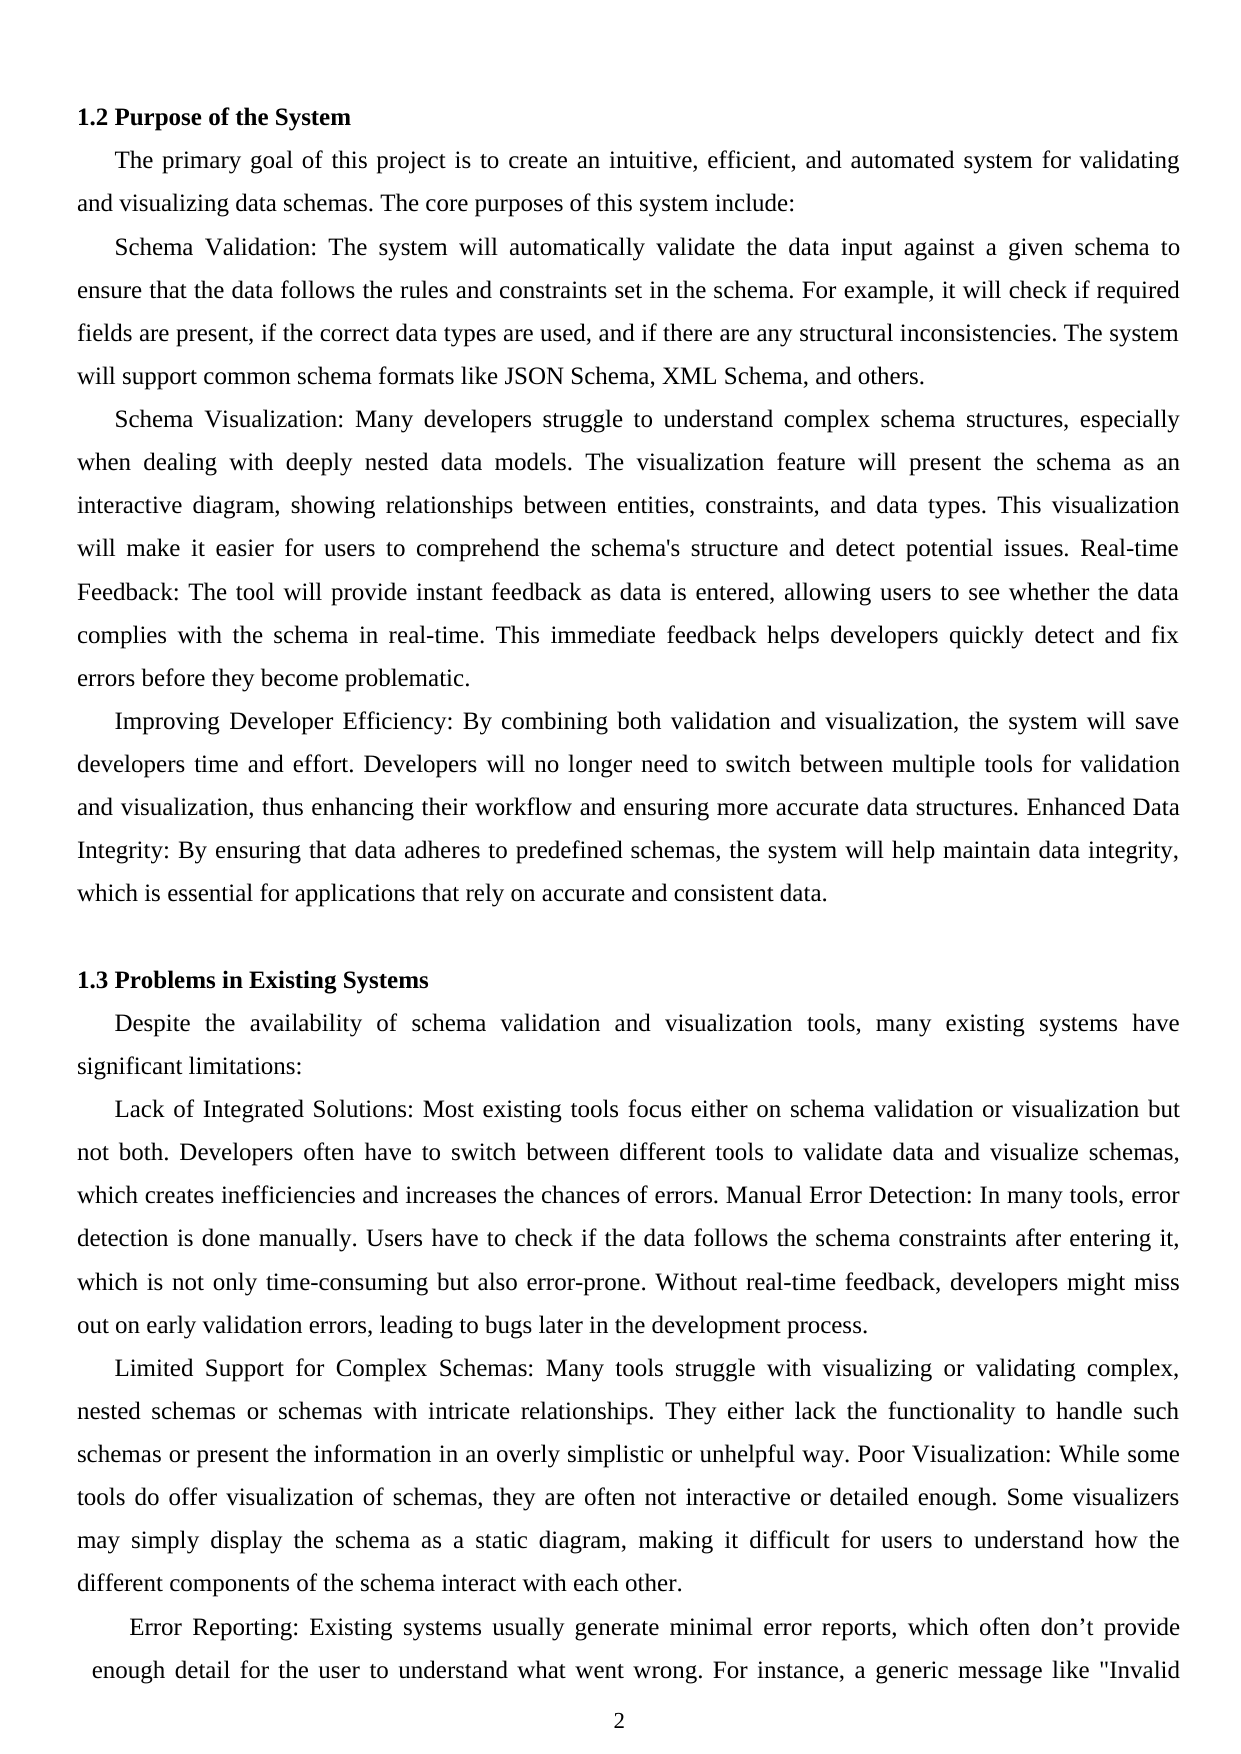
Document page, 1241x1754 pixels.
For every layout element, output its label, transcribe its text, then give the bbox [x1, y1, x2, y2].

text The primary goal of this project is to create an intuitive, efficient, and automated system for validating and visualizing data schemas. The core purposes of this system include: [77, 145, 1181, 217]
text Improving Developer Efficiency: By combining both validation and visualization, the system will save developers time and effort. Developers will no longer need to switch between multiple tools for validation and visualization, thus enhancing their workflow and ensuring more accurate data structures. Enhanced Data Integrity: By ensuring that data adheres to predefined schemas, the system will help maintain data integrity, which is essential for applications that rely on accurate and consistent data. [77, 706, 1181, 907]
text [92, 1612, 1181, 1683]
text 1.3 Problems in Existing Systems [77, 965, 1181, 993]
text Schema Visualization: Many developers struggle to understand complex schema structures, especially when dealing with deeply nested data models. The visualization feature will present the schema as an interactive diagram, showing relationships between entities, constraints, and data types. This visualization will make it easier for users to comprehend the schema's structure and detect potential issues. Real-time Feedback: The tool will provide instant feedback as data is entered, allowing users to see whether the data complies with the schema in real-time. This immediate feedback helps developers quickly detect and fix errors before they become problematic. [77, 404, 1181, 692]
text Limited Support for Complex Schemas: Many tools struggle with visualizing or validating complex, nested schemas or schemas with intricate relationships. They either lack the functionality to handle such schemas or present the information in an overly simplistic or unhelpful way. Poor Visualization: While some tools do offer visualization of schemas, they are often not interactive or detailed enough. Some visualizers may simply display the schema as a static diagram, making it difficult for users to understand how the different components of the schema interact with each other. [77, 1353, 1181, 1597]
text Lack of Integrated Solutions: Most existing tools focus either on schema validation or visualization but not both. Developers often have to switch between different tools to validate data and visualize schemas, which creates inefficiencies and increases the chances of errors. Manual Error Detection: In many tools, error detection is done manually. Users have to check if the data follows the schema constraints after entering it, which is not only time-consuming but also error-prone. Without real-time feedback, developers might miss out on early validation errors, leading to bugs later in the development process. [77, 1094, 1181, 1338]
text Schema Validation: The system will automatically validate the data input against a given schema to ensure that the data follows the rules and constraints set in the schema. For example, it will check if required fields are present, if the correct data types are used, and if there are any structural inconsistencies. The system will support common schema formats like JSON Schema, XML Schema, and others. [77, 232, 1181, 390]
text Despite the availability of schema validation and visualization tools, many existing systems have significant limitations: [77, 1008, 1181, 1080]
text 1.2 Purpose of the System [77, 102, 1181, 131]
